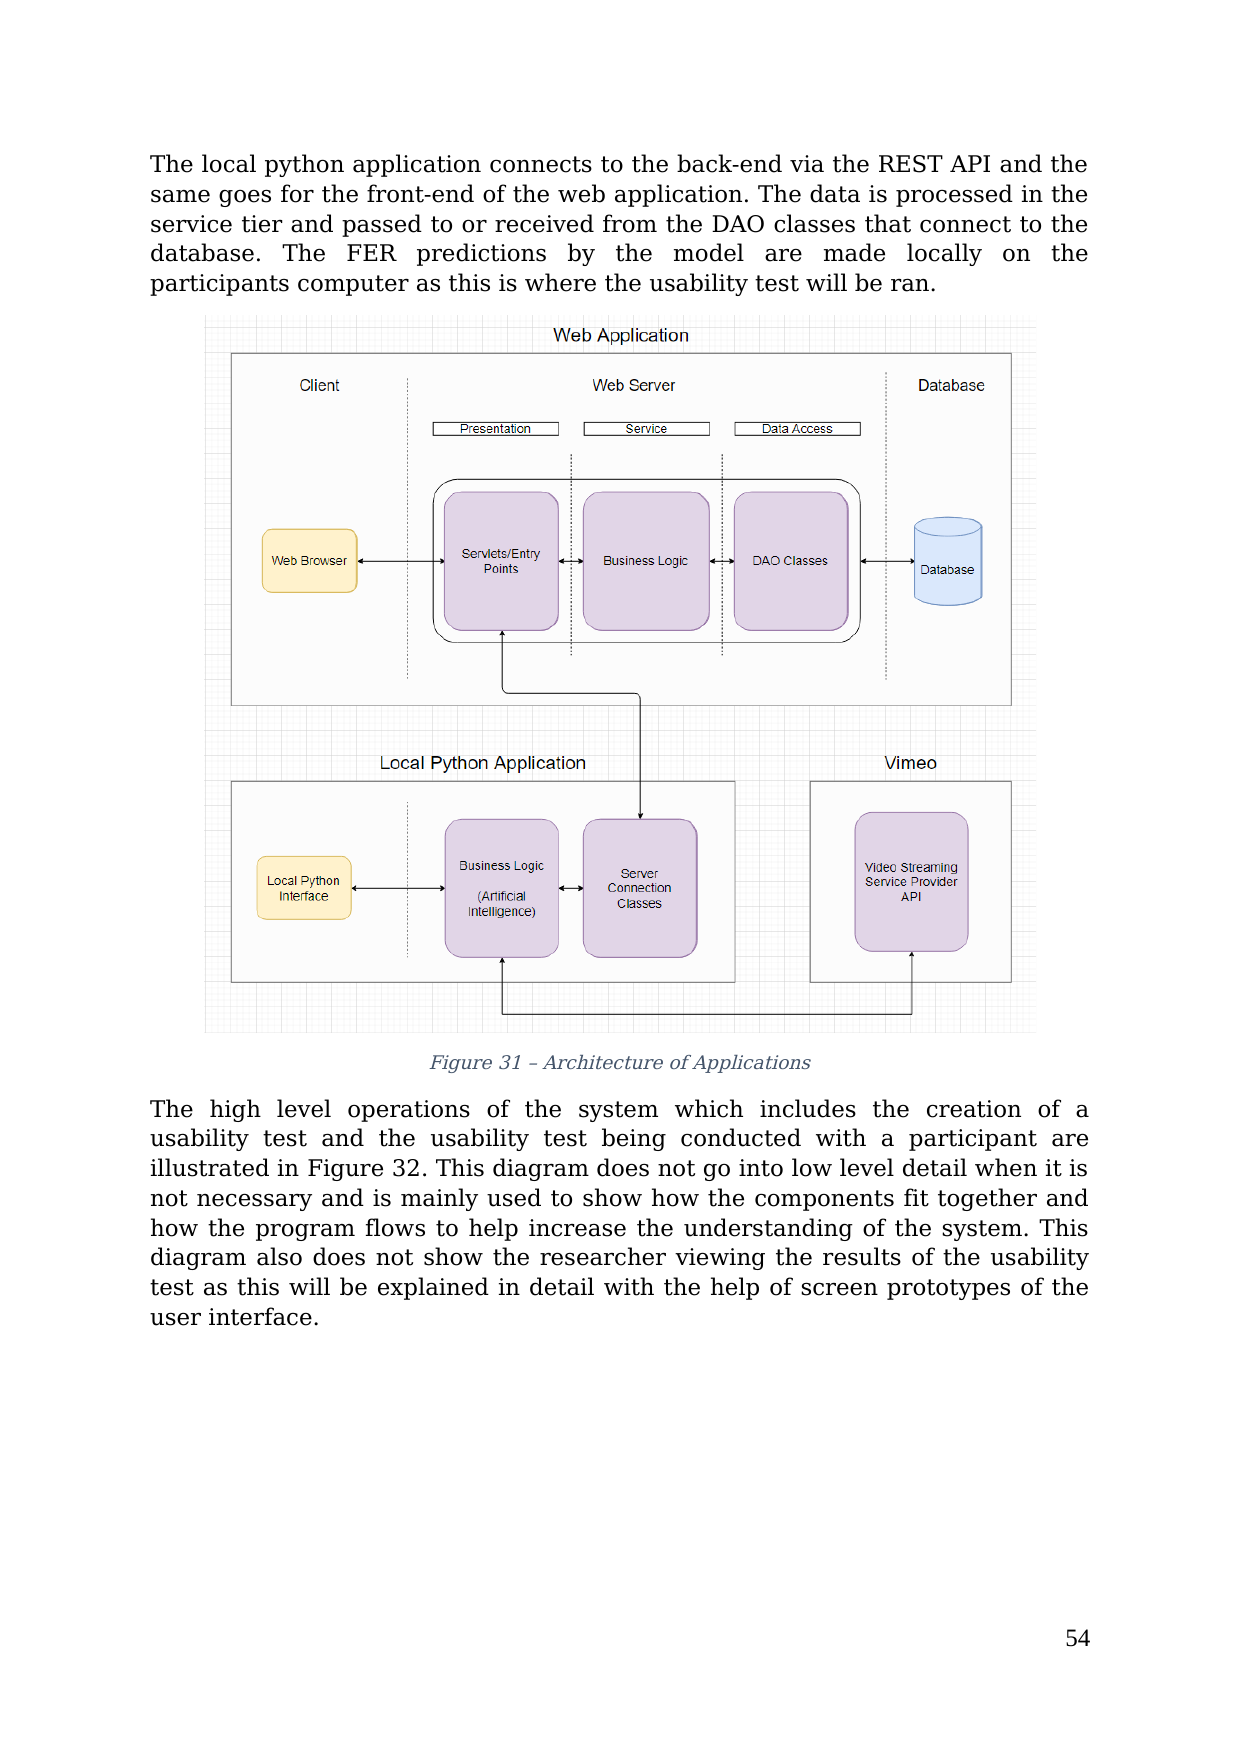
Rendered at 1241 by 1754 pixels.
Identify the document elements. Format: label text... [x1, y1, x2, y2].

picture [204, 315, 1037, 1033]
text The high level operations of the system which includes the creation of a usability test and the usability test being conducted with a participant are illustrated in Figure 32. This diagram does not go into low level detail when it is not necessary and is mainly used to show how the components fit together and how the program flows to help increase the understanding of the system. This diagram also does not show the researcher viewing the results of the usability test as this will be explained in detail with the help of screen prototypes of the user interface. [150, 1094, 1090, 1330]
text Figure 31 – Architecture of Applications [150, 1051, 1090, 1074]
text The local python application connects to the back-end via the REST API and the same goes for the front-end of the web application. The data is processed in the service tier and passed to or received from the DAO classes that connect to the database. The FER predictions by the model are made locally on the participants computer as this is where the usability test will be ran. [150, 150, 1090, 296]
